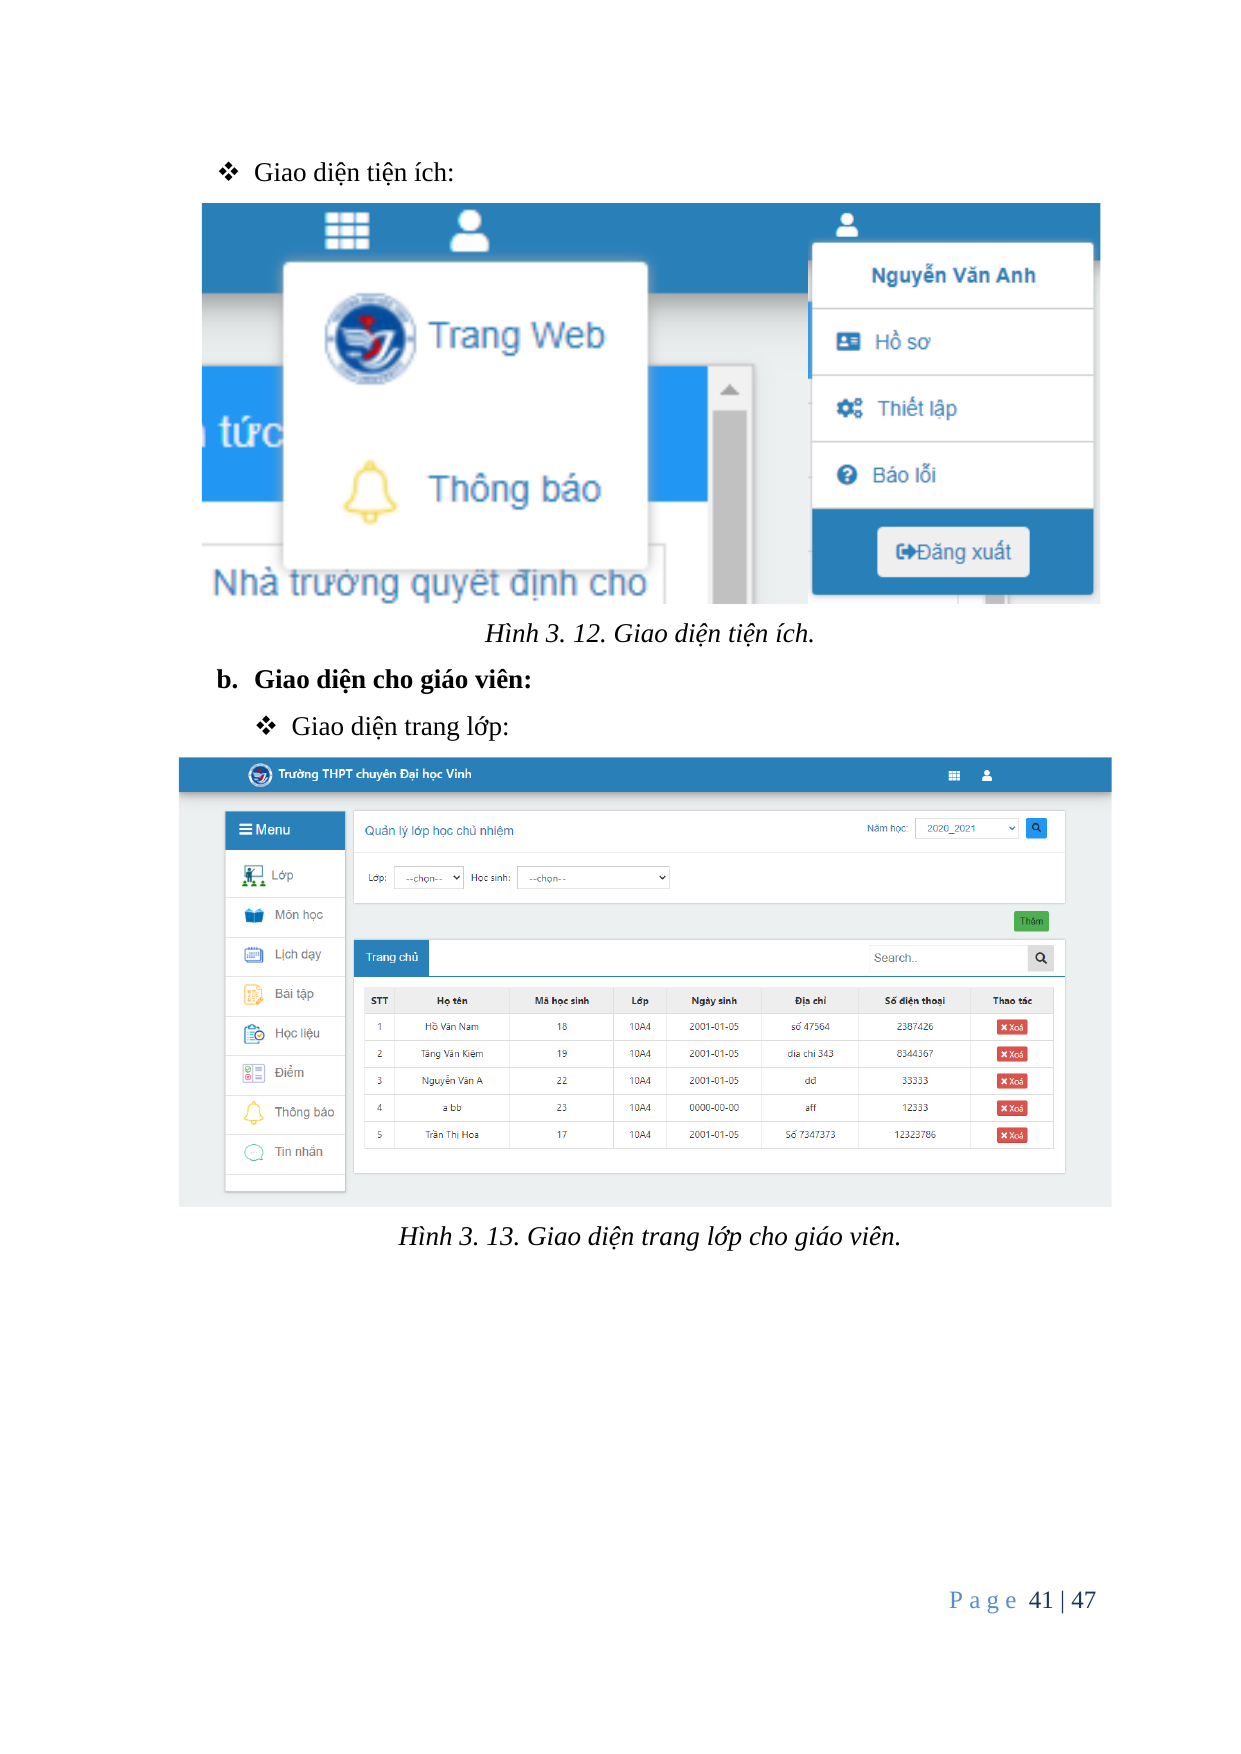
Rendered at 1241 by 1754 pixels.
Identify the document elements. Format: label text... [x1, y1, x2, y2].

picture [201, 203, 1101, 604]
text Hình 3. 13. Giao diện trang lớp cho giáo viên. [179, 1220, 1123, 1251]
text Hình 3. 12. Giao diện tiện ích. [179, 617, 1123, 648]
picture [178, 757, 1112, 1207]
list Giao diện trang lớp: [254, 710, 1123, 741]
list Giao diện tiện ích: [216, 157, 1123, 188]
list Giao diện cho giáo viên: [216, 663, 1123, 694]
